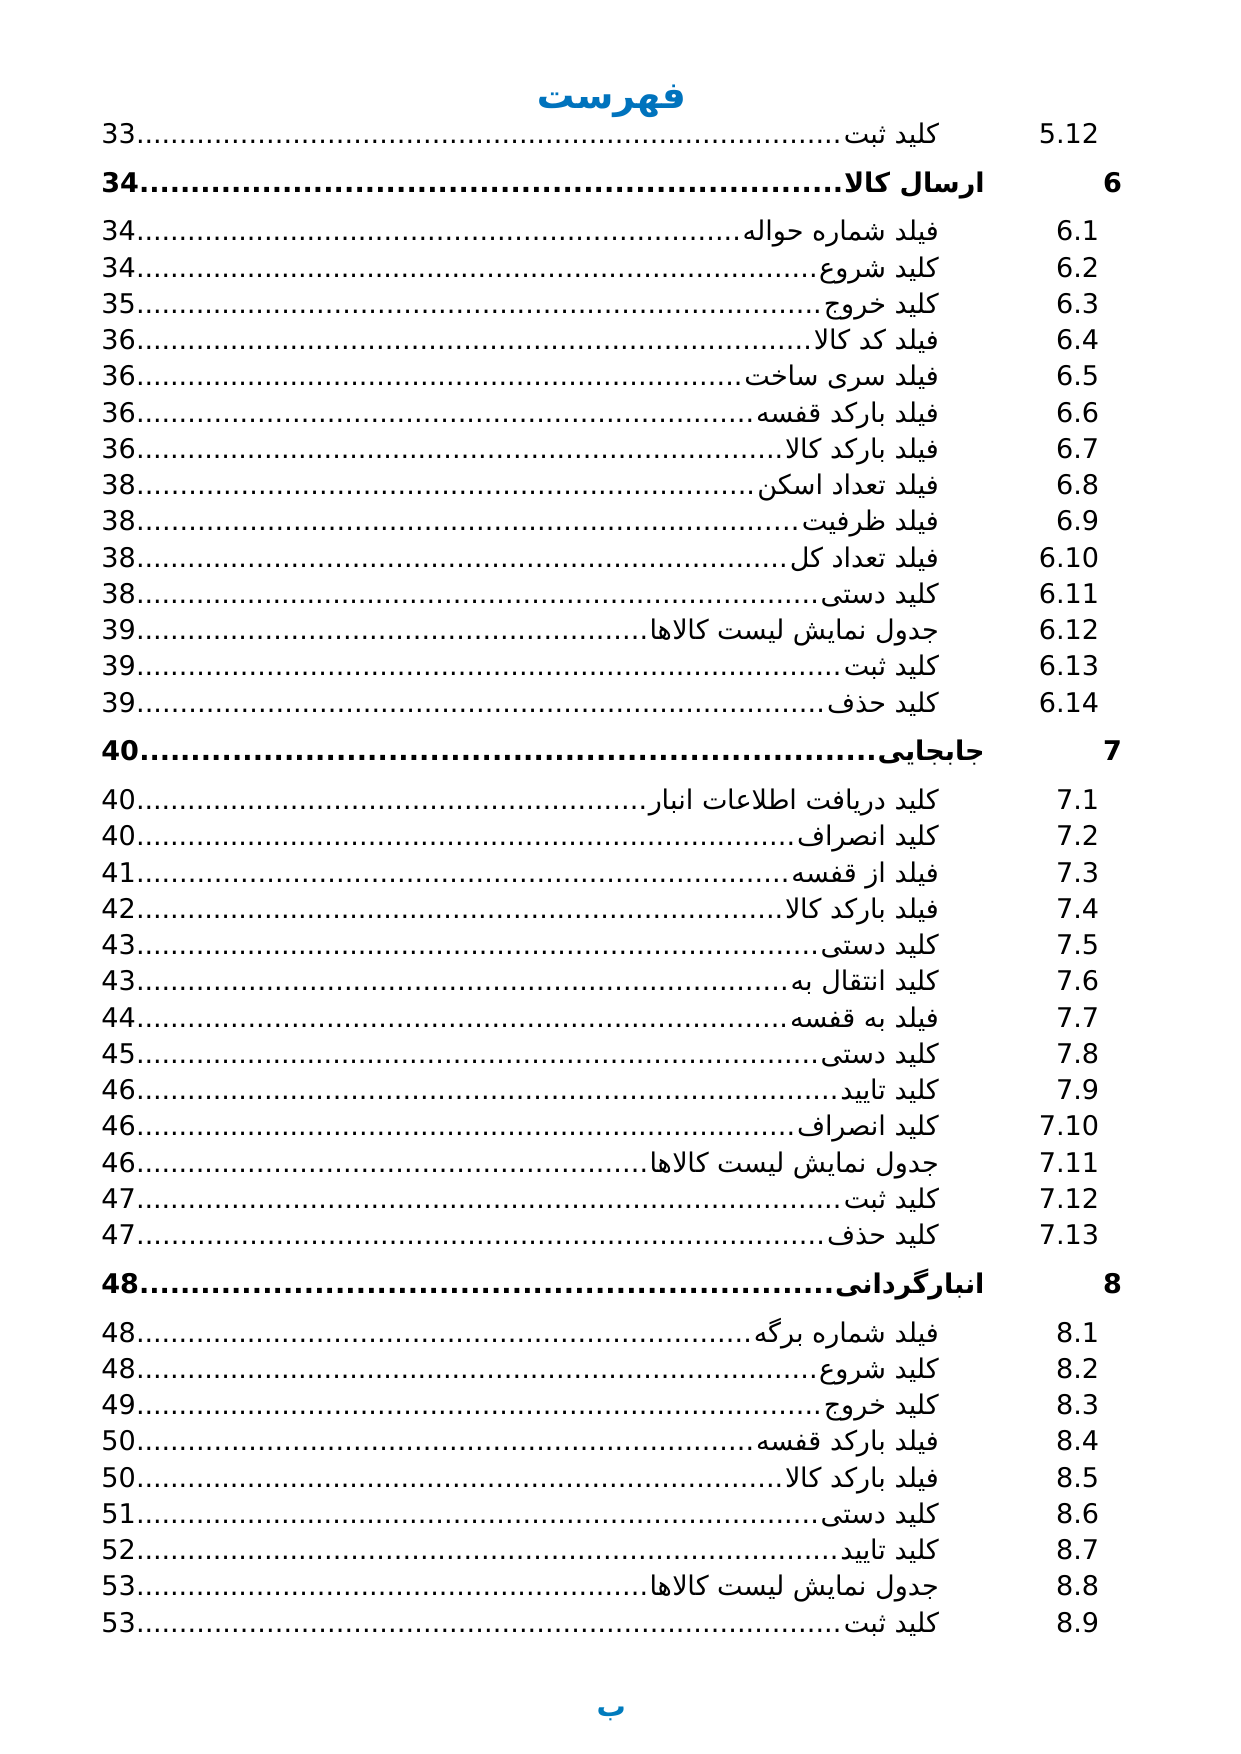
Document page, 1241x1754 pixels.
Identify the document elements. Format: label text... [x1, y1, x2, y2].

text 7.6 کلید انتقال به 43 [100, 966, 1099, 997]
text 6.1 فیلد شماره حواله 34 [100, 216, 1099, 247]
text 8.1 فیلد شماره برگه 48 [100, 1317, 1099, 1348]
text 7 جابجایی 40 [100, 736, 1122, 767]
text 7.5 کلید دستی 43 [100, 929, 1099, 961]
text 6.11 کلید دستی 38 [100, 578, 1099, 610]
text 6.10 فیلد تعداد کل 38 [100, 542, 1099, 573]
text 6.2 کلید شروع 34 [100, 252, 1099, 283]
text 8.7 کلید تایید 52 [100, 1534, 1099, 1566]
text 6.12 جدول نمایش لیست کالاها 39 [100, 614, 1099, 646]
text 8.2 کلید شروع 48 [100, 1353, 1099, 1385]
text 6.5 فیلد سری ساخت 36 [100, 361, 1099, 392]
text 6.3 کلید خروج 35 [100, 288, 1099, 320]
text 7.10 کلید انصراف 46 [100, 1111, 1099, 1142]
text 7.1 کلید دریافت اطلاعات انبار 40 [100, 784, 1099, 816]
text 7.11 جدول نمایش لیست کالاها 46 [100, 1147, 1099, 1178]
text 8.8 جدول نمایش لیست کالاها 53 [100, 1571, 1099, 1602]
text 8.6 کلید دستی 51 [100, 1498, 1099, 1530]
text 7.4 فیلد بارکد کالا 42 [100, 893, 1099, 925]
text 7.3 فیلد از قفسه 41 [100, 857, 1099, 888]
text 5.12 کلید ثبت 33 [100, 118, 1099, 150]
text 8.3 کلید خروج 49 [100, 1389, 1099, 1421]
text 6.7 فیلد بارکد کالا 36 [100, 433, 1099, 465]
text 7.2 کلید انصراف 40 [100, 821, 1099, 852]
text 6.6 فیلد بارکد قفسه 36 [100, 397, 1099, 428]
text 7.7 فیلد به قفسه 44 [100, 1002, 1099, 1033]
text 7.9 کلید تایید 46 [100, 1074, 1099, 1106]
text 8.5 فیلد بارکد کالا 50 [100, 1462, 1099, 1493]
text 8.4 فیلد بارکد قفسه 50 [100, 1426, 1099, 1457]
text 6.9 فیلد ظرفیت 38 [100, 506, 1099, 537]
text 7.13 کلید حذف 47 [100, 1219, 1099, 1251]
text 6.13 کلید ثبت 39 [100, 651, 1099, 682]
text 6 ارسال کالا 34 [100, 167, 1122, 198]
text 7.8 کلید دستی 45 [100, 1038, 1099, 1070]
text 6.4 فیلد کد کالا 36 [100, 324, 1099, 356]
text 7.12 کلید ثبت 47 [100, 1183, 1099, 1215]
text 6.8 فیلد تعداد اسکن 38 [100, 469, 1099, 501]
text 8.9 کلید ثبت 53 [100, 1607, 1099, 1638]
text 6.14 کلید حذف 39 [100, 687, 1099, 718]
text 8 انبارگردانی 48 [100, 1268, 1122, 1300]
